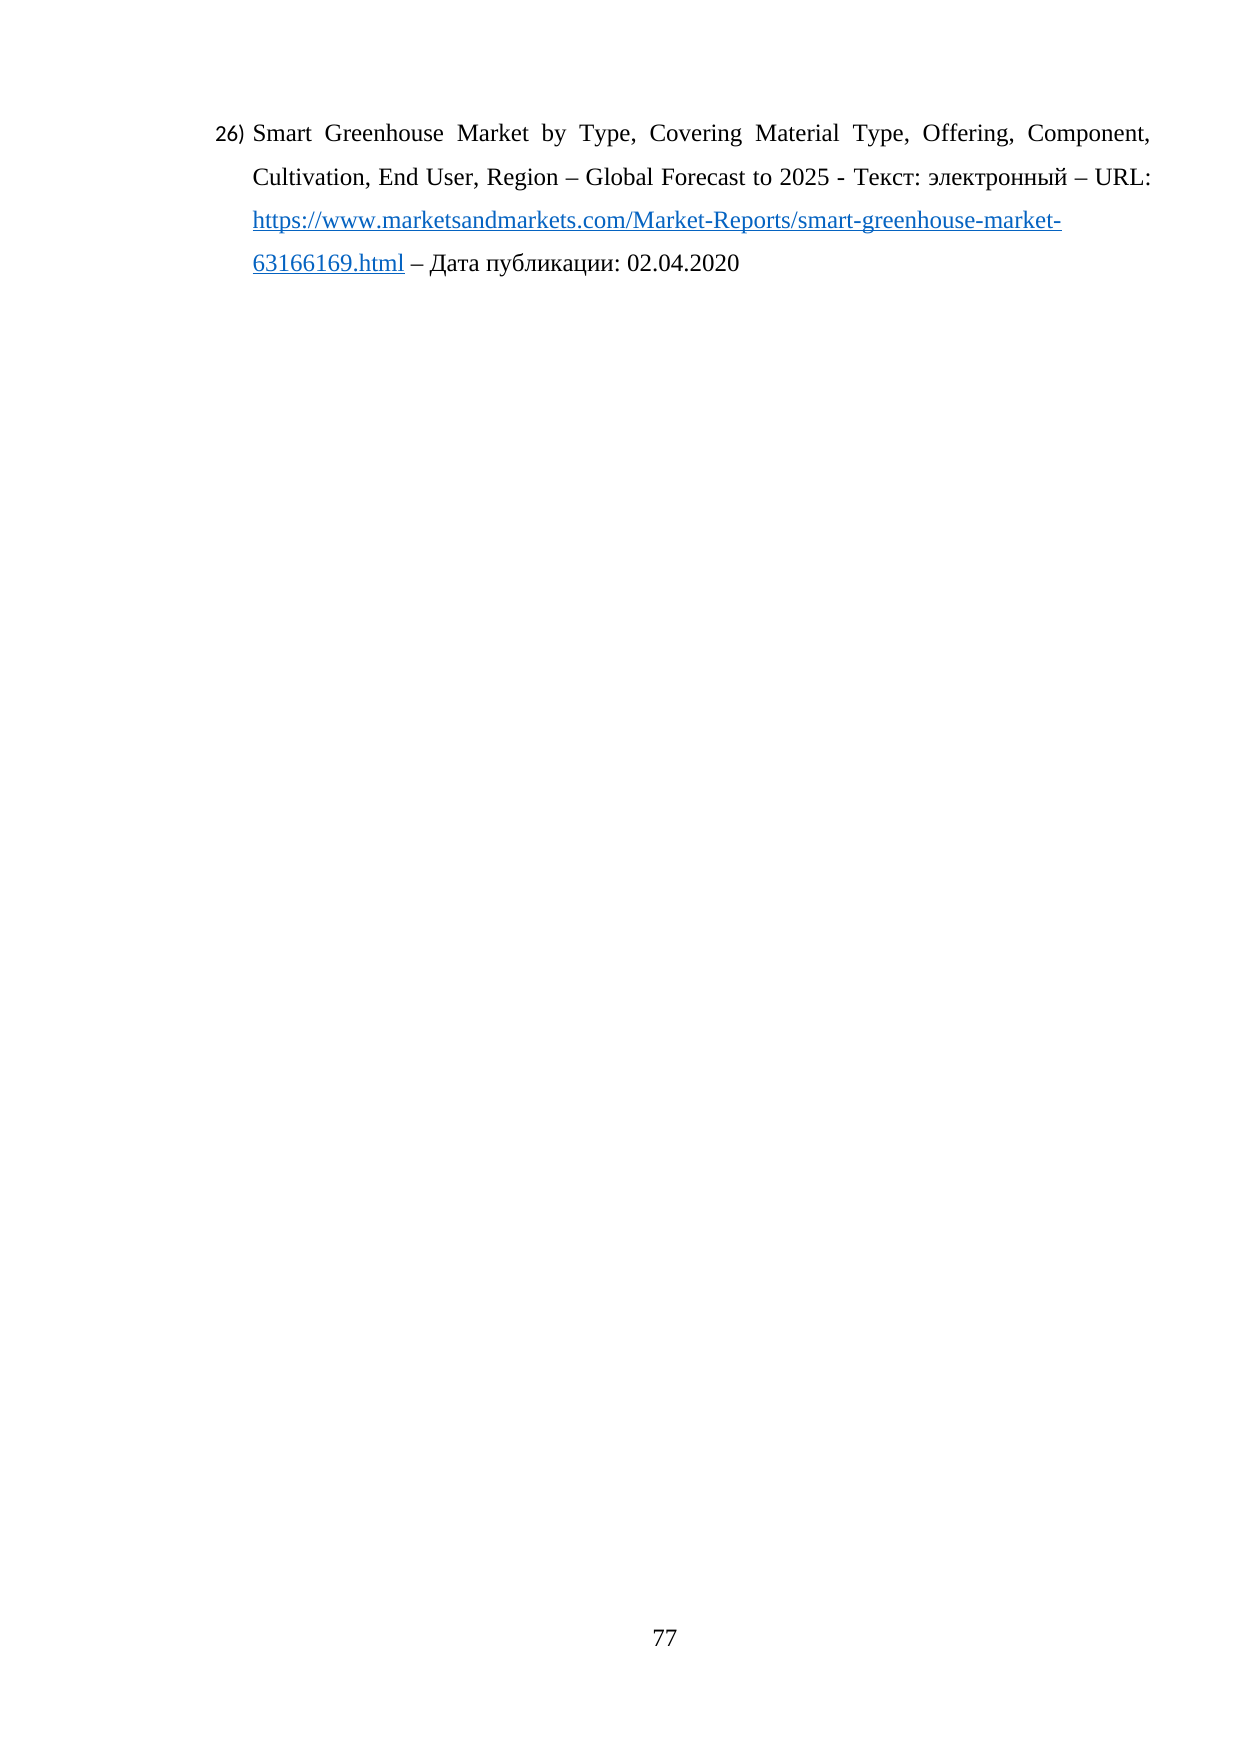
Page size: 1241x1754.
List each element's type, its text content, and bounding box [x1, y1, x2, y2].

list Smart Greenhouse Market by Type, Covering Material Type, Offering, Component, Cultivation, End User, Region – Global Forecast to 2025 - Текст: электронный – URL: https://www.marketsandmarkets.com/Market-Reports/smart-greenhouse-market-63166169.html – Дата публикации: 02.04.2020 [215, 118, 1152, 277]
